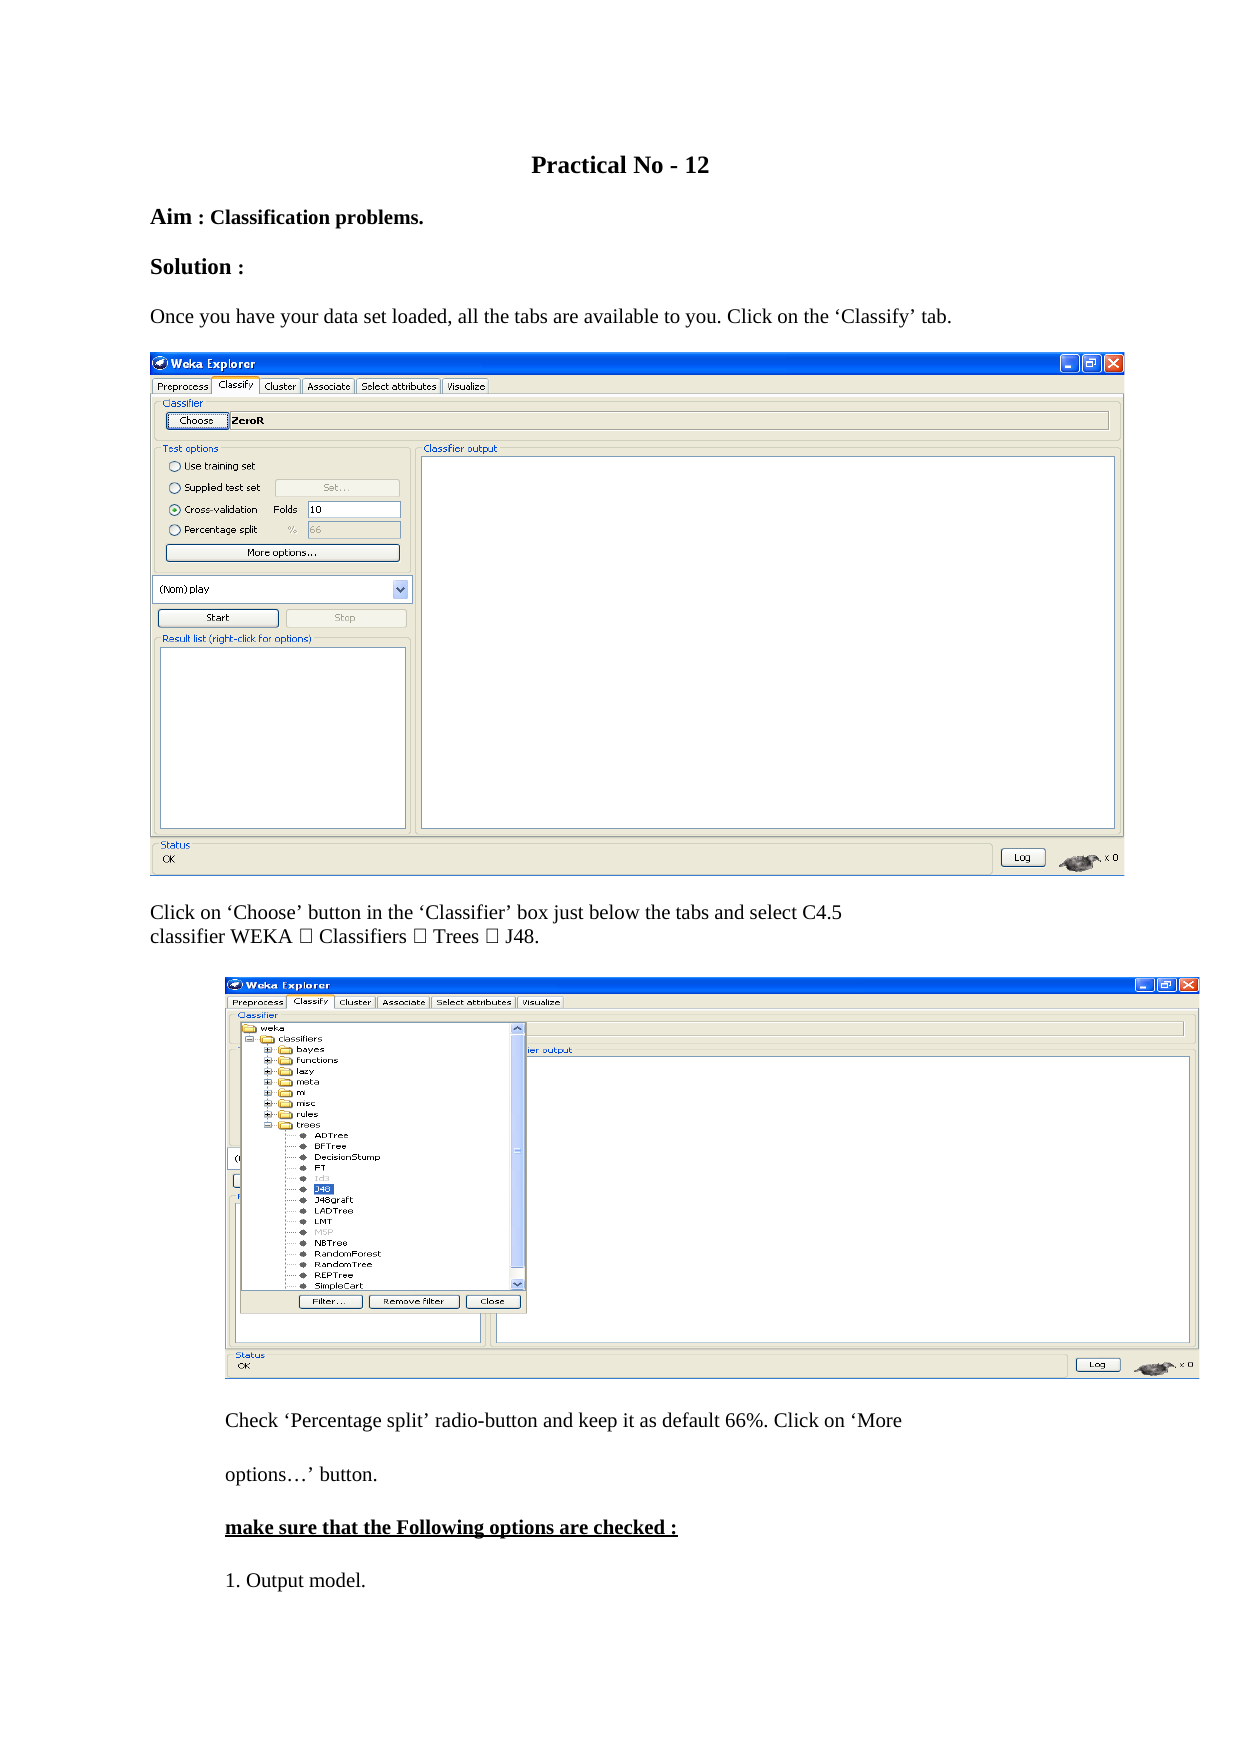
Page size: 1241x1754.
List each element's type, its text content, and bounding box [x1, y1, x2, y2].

text Practical No - 12 [150, 150, 1090, 179]
text Aim : Classification problems. [150, 203, 1090, 229]
text Solution : [150, 253, 1090, 279]
picture [225, 977, 1200, 1379]
text 1. Output model. [225, 1568, 1090, 1592]
text Click on ‘Choose’ button in the ‘Classifier’ box just below the tabs and select C4.5 [150, 900, 1090, 924]
text make sure that the Following options are checked : [225, 1515, 1090, 1539]
text Once you have your data set loaded, all the tabs are available to you. Click on the ‘Classify’ tab. [150, 304, 1090, 328]
text classifier WEKA 􀃆 Classifiers 􀃆 Trees 􀃆 J48. [150, 924, 1090, 948]
text Check ‘Percentage split’ radio-button and keep it as default 66%. Click on ‘More [225, 1408, 1090, 1432]
picture [150, 352, 1125, 876]
text options…’ button. [225, 1461, 1090, 1486]
